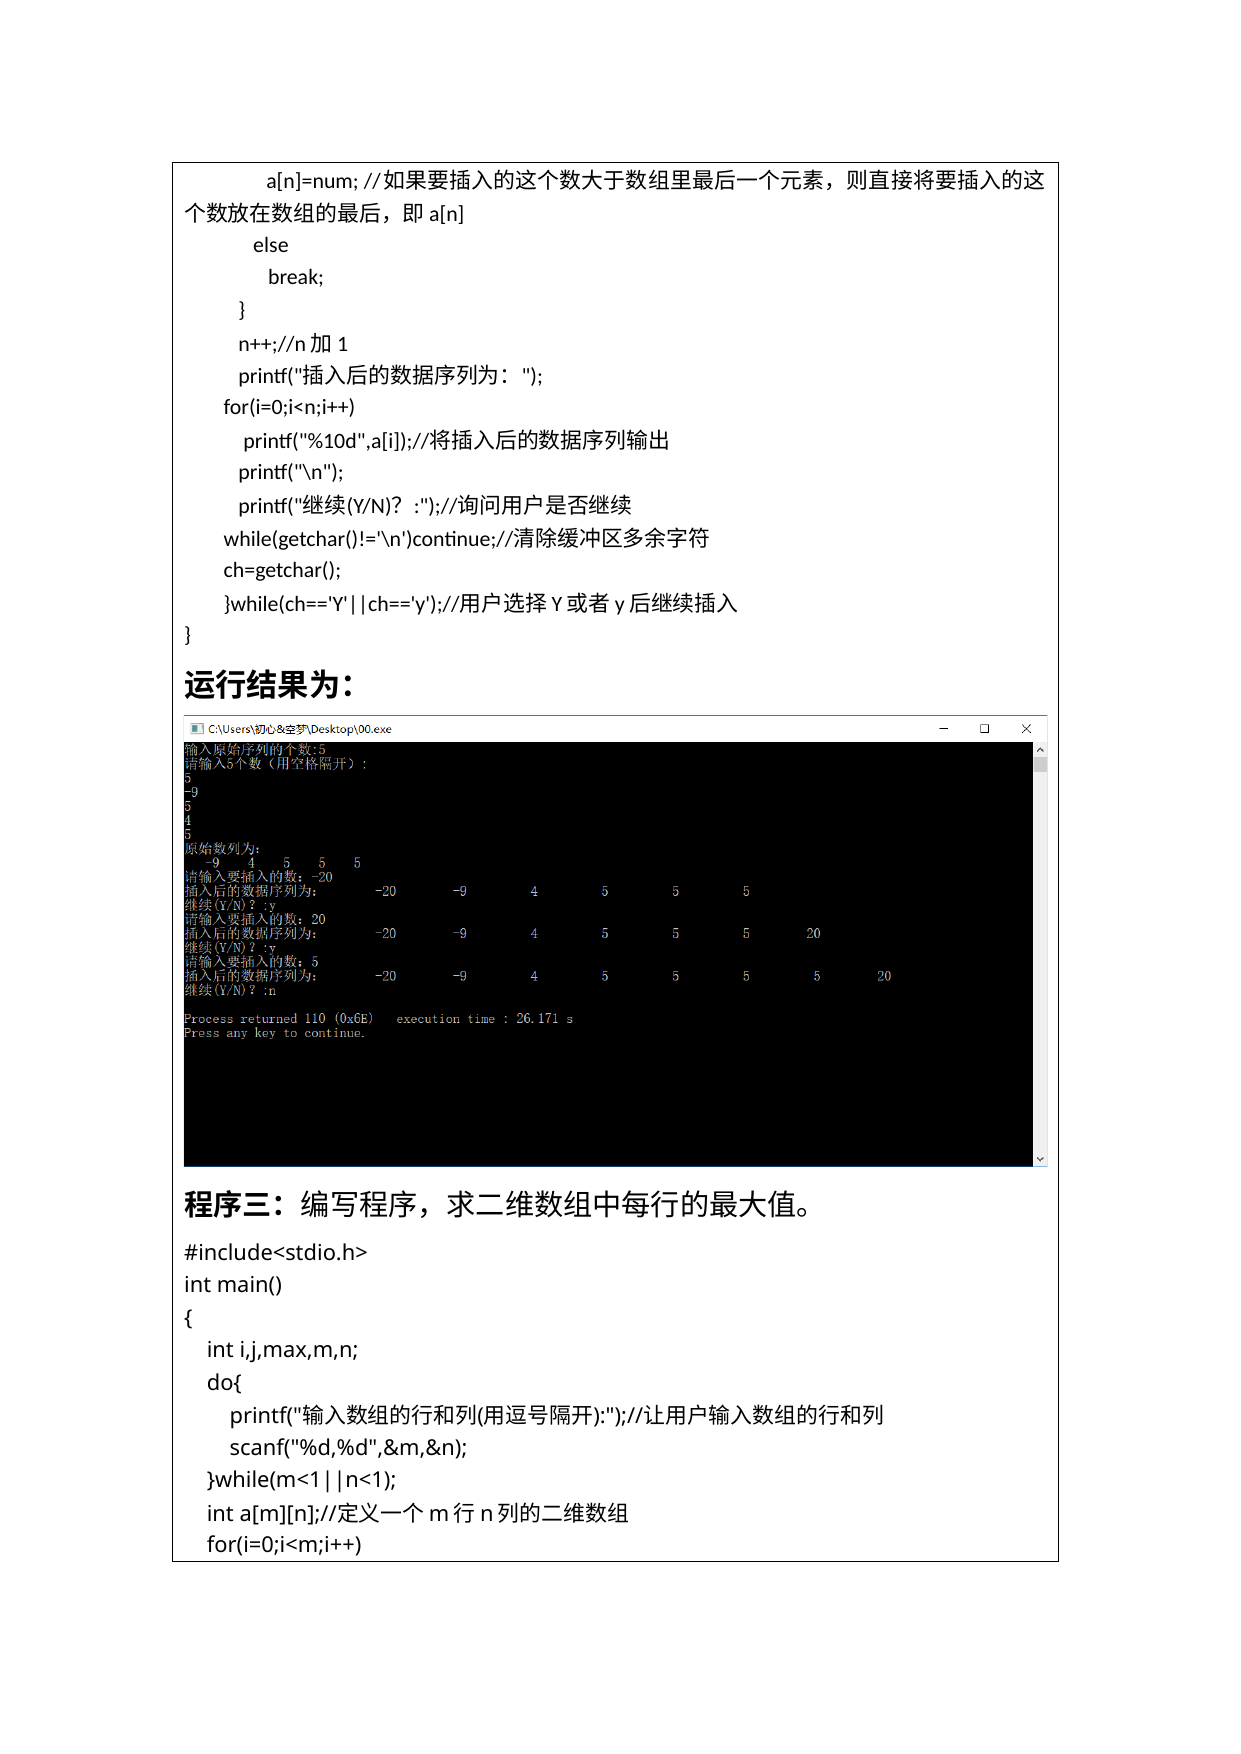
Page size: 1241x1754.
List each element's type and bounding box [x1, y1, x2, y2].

table_cell [173, 163, 1058, 1561]
picture [183, 715, 1048, 1167]
